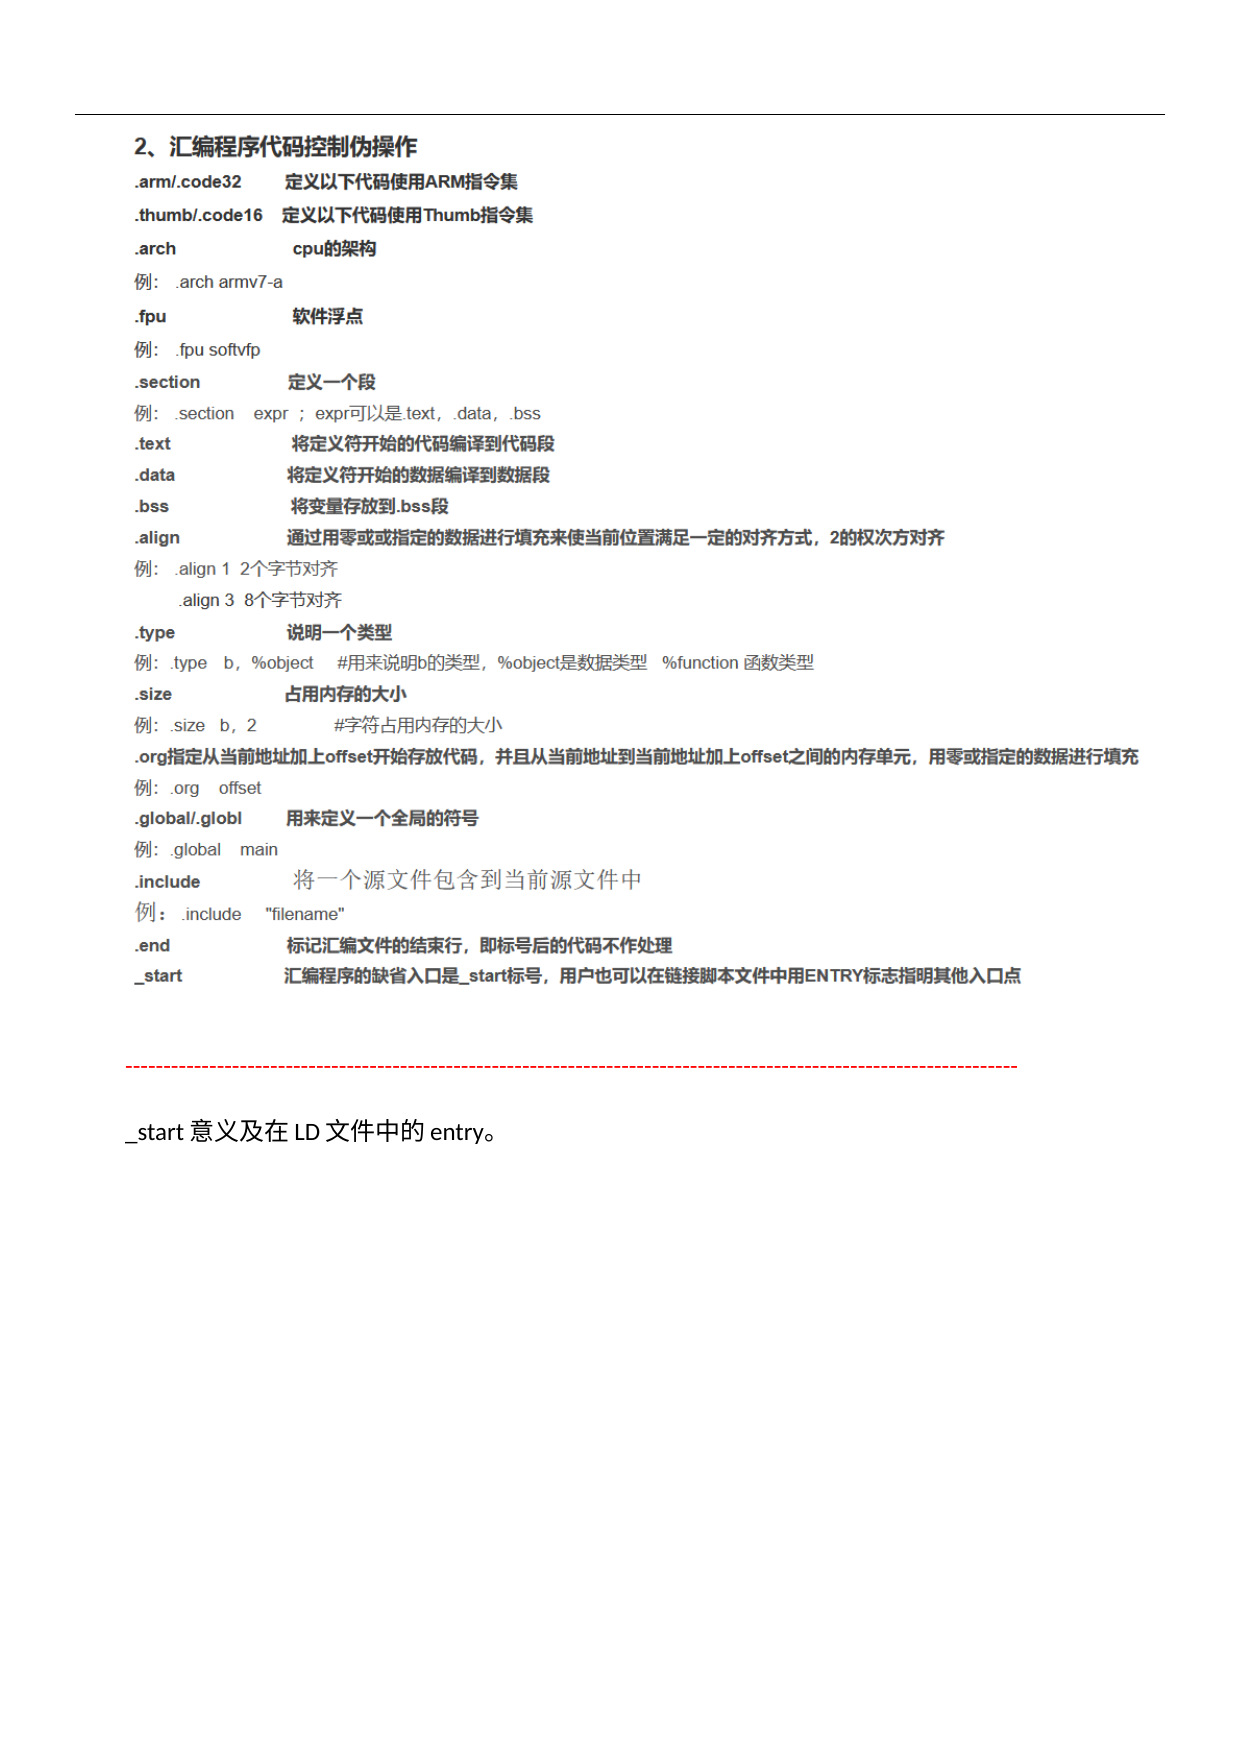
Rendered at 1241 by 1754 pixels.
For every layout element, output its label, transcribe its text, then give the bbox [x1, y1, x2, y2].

text --------------------------------------------------------------------------------------------------------------------- [125, 1049, 1165, 1082]
text _start意义及在LD文件中的entry。 [125, 1097, 1165, 1162]
